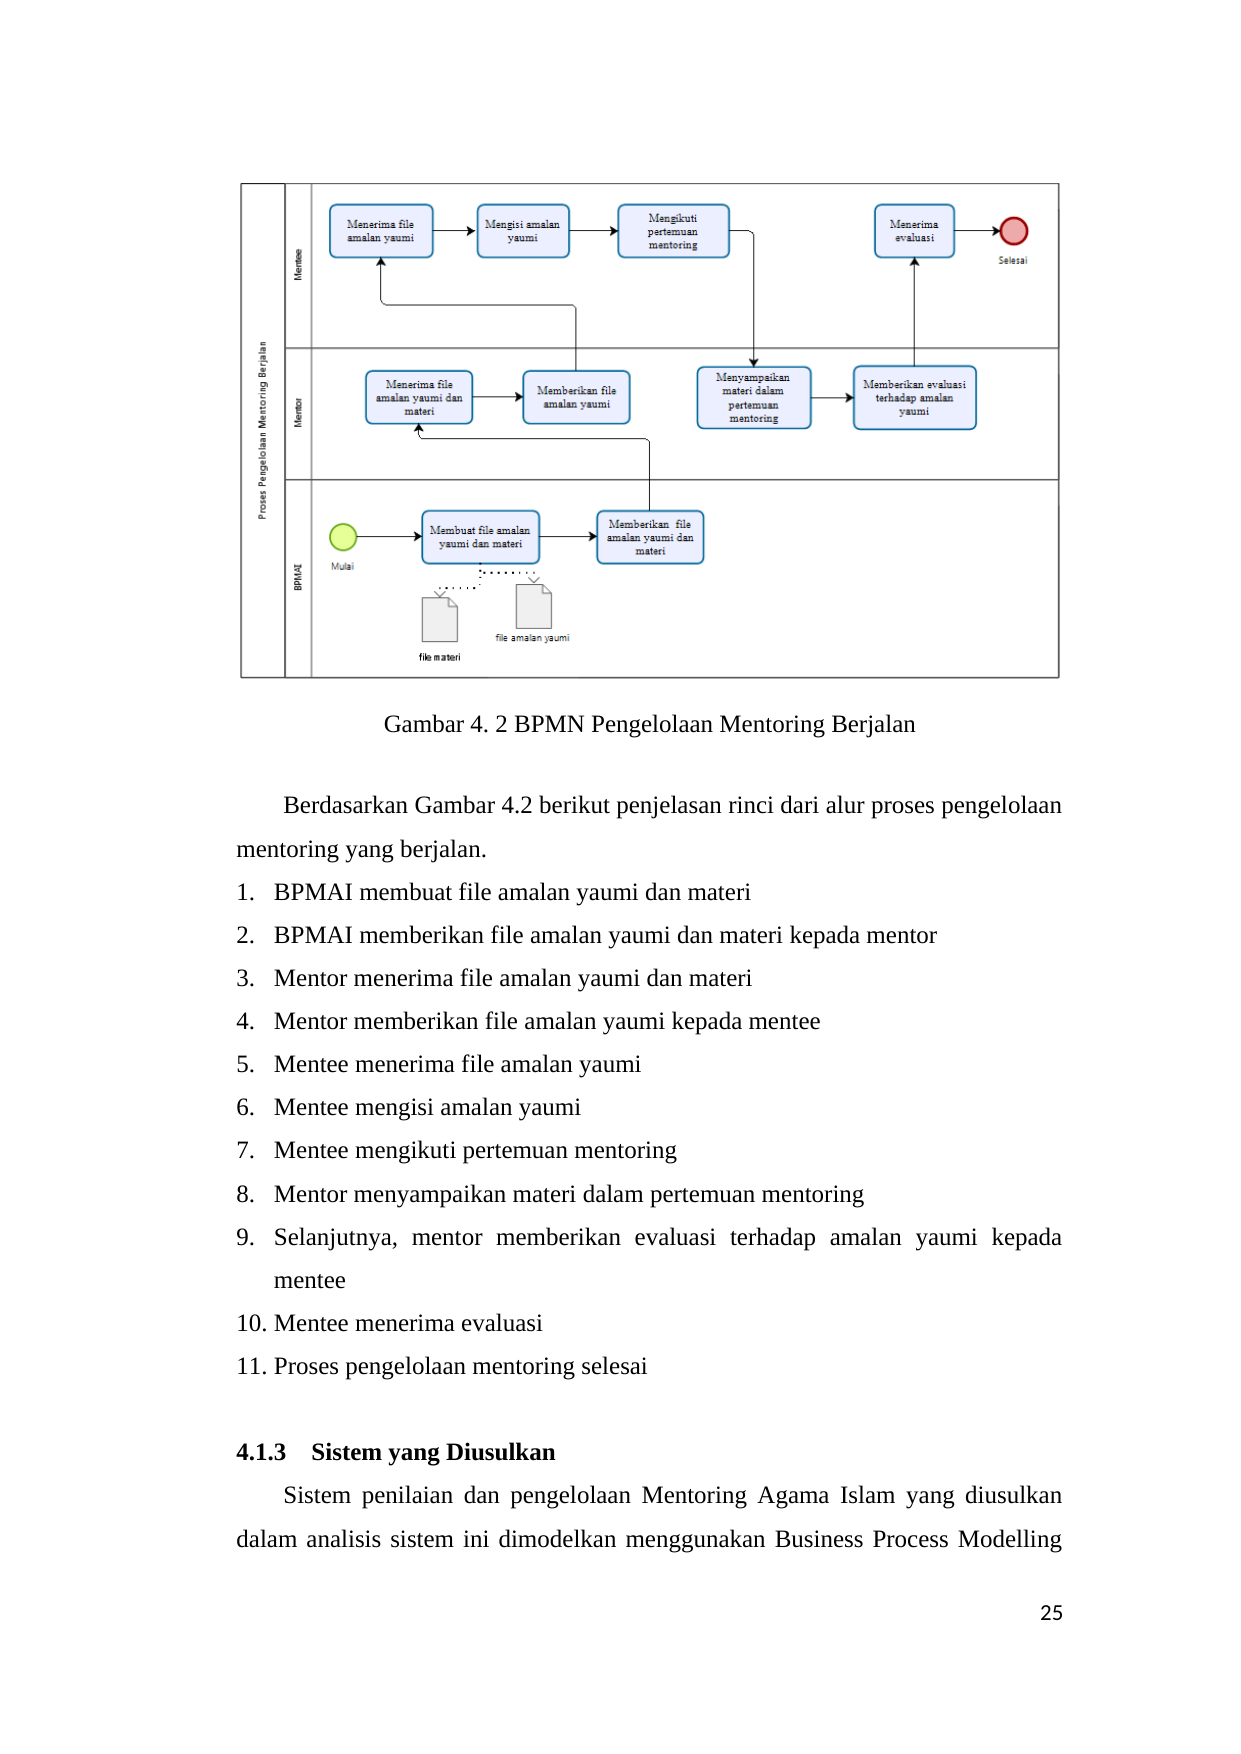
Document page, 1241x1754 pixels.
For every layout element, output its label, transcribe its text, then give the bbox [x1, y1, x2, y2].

subtitle Sistem yang Diusulkan [236, 1437, 1063, 1466]
list Mentor menyampaikan materi dalam pertemuan mentoring [236, 1179, 1063, 1207]
list BPMAI memberikan file amalan yaumi dan materi kepada mentor [236, 920, 1063, 949]
picture [236, 177, 1064, 684]
text Berdasarkan Gambar 4.2 berikut penjelasan rinci dari alur proses pengelolaan mentoring yang berjalan. [236, 791, 1063, 862]
list Mentor menerima file amalan yaumi dan materi [236, 963, 1063, 992]
list Mentee menerima file amalan yaumi [236, 1049, 1063, 1078]
list Proses pengelolaan mentoring selesai [236, 1351, 1063, 1380]
list Mentee mengikuti pertemuan mentoring [236, 1136, 1063, 1164]
list BPMAI membuat file amalan yaumi dan materi [236, 877, 1063, 906]
list Selanjutnya, mentor memberikan evaluasi terhadap amalan yaumi kepada mentee [236, 1222, 1063, 1294]
list Mentee mengisi amalan yaumi [236, 1092, 1063, 1121]
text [236, 1481, 1063, 1552]
list Mentor memberikan file amalan yaumi kepada mentee [236, 1006, 1063, 1035]
list Mentee menerima evaluasi [236, 1308, 1063, 1337]
